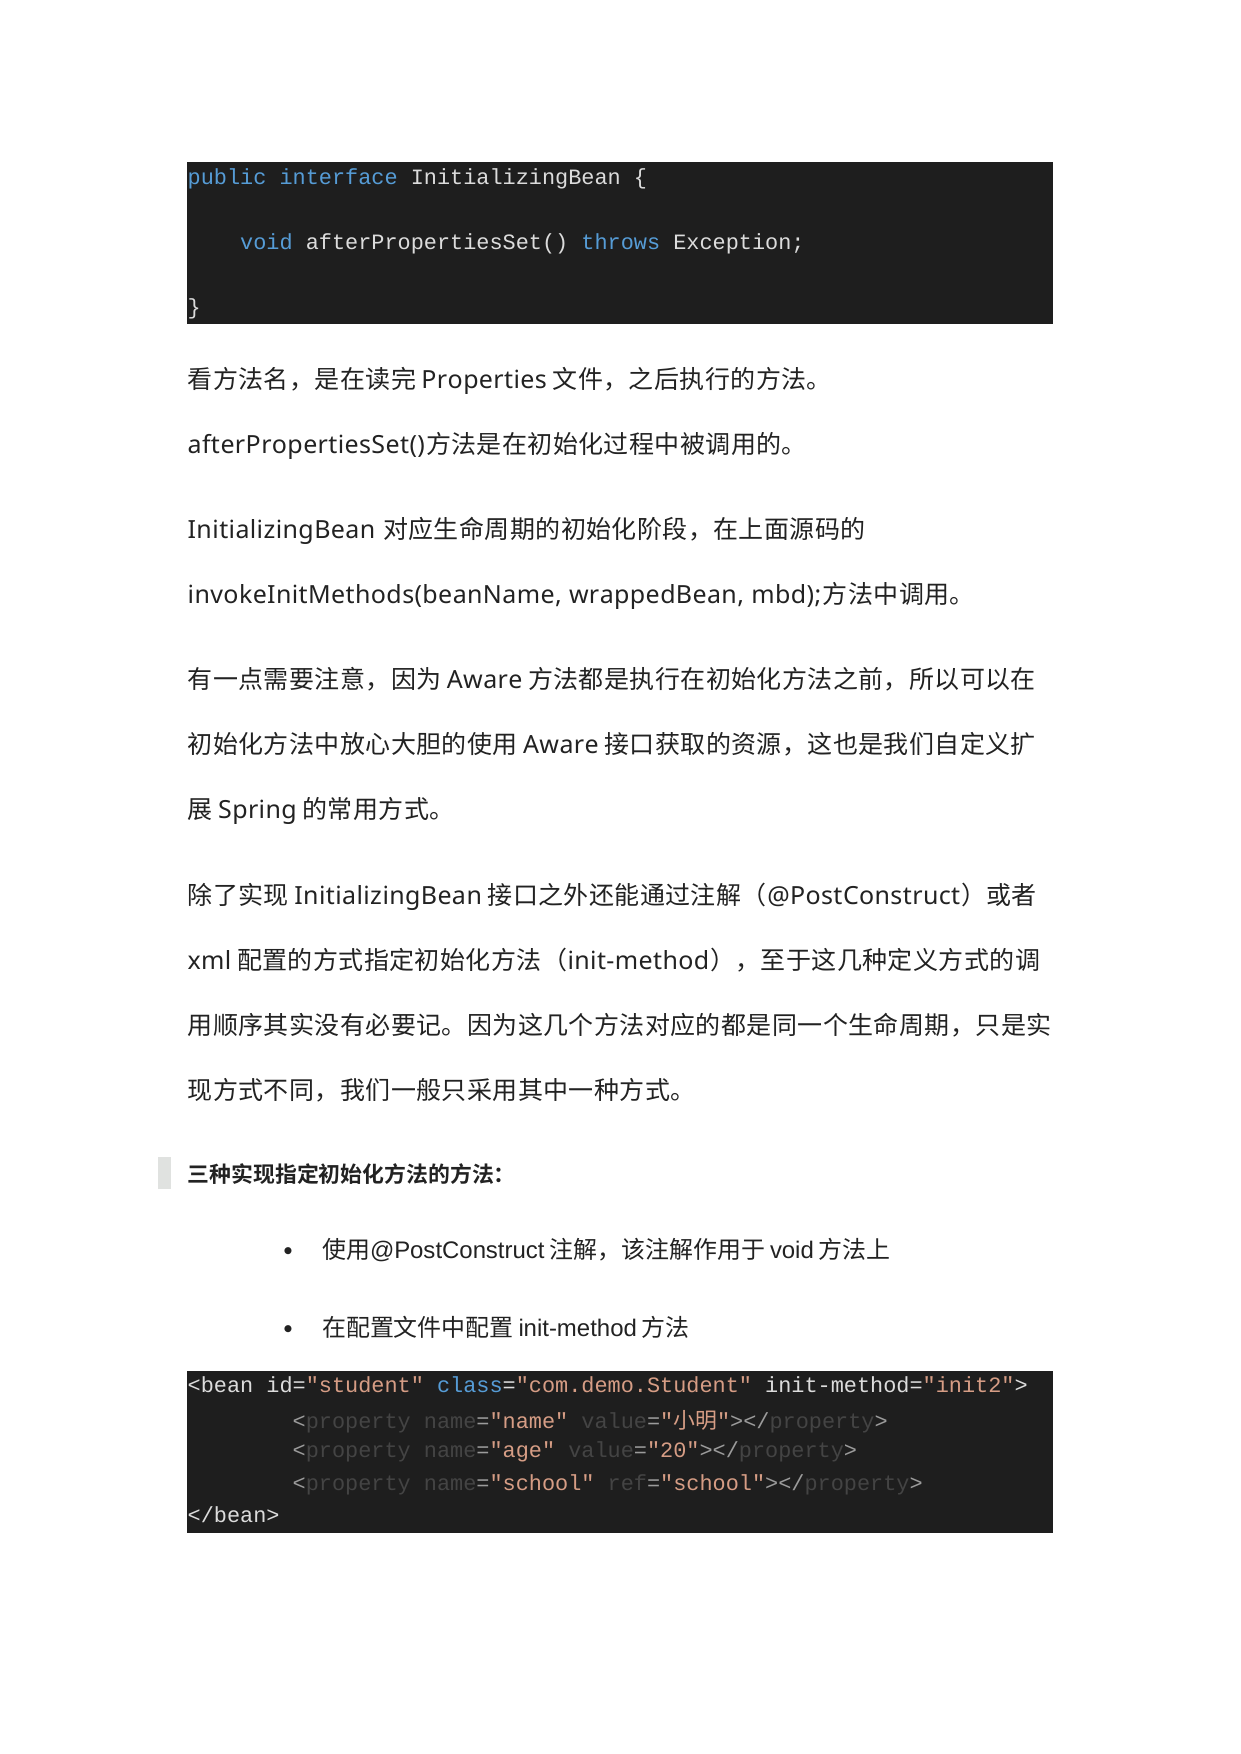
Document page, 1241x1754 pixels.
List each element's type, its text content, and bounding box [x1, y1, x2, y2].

list 使用@PostConstruct注解，该注解作用于void方法上 [284, 1216, 1053, 1281]
text <property name="name" value="小明"></property> [187, 1403, 1053, 1436]
text </bean> [187, 1501, 1053, 1533]
text 除了实现InitializingBean接口之外还能通过注解（@PostConstruct）或者xml配置的方式指定初始化方法（init-method），至于这几种定义方式的调用顺序其实没有必要记。因为这几个方法对应的都是同一个生命周期，只是实现方式不同，我们一般只采用其中一种方式。 [187, 861, 1053, 1121]
text } [187, 292, 1053, 324]
text <property name="age" value="20"></property> [187, 1436, 1053, 1468]
text <property name="school" ref="school"></property> [187, 1468, 1053, 1501]
text 看方法名，是在读完Properties文件，之后执行的方法。afterPropertiesSet()方法是在初始化过程中被调用的。 [187, 345, 1053, 475]
text public interface InitializingBean { [187, 162, 1053, 194]
text 有一点需要注意，因为Aware方法都是执行在初始化方法之前，所以可以在初始化方法中放心大胆的使用Aware接口获取的资源，这也是我们自定义扩展Spring的常用方式。 [187, 645, 1053, 840]
text InitializingBean 对应生命周期的初始化阶段，在上面源码的invokeInitMethods(beanName, wrappedBean, mbd);方法中调用。 [187, 495, 1053, 625]
text <bean id="student" class="com.demo.Student" init-method="init2"> [187, 1371, 1053, 1403]
text void afterPropertiesSet() throws Exception; [187, 227, 1053, 259]
list 在配置文件中配置init-method方法 [284, 1293, 1053, 1358]
text 三种实现指定初始化方法的方法： [171, 1157, 1053, 1189]
